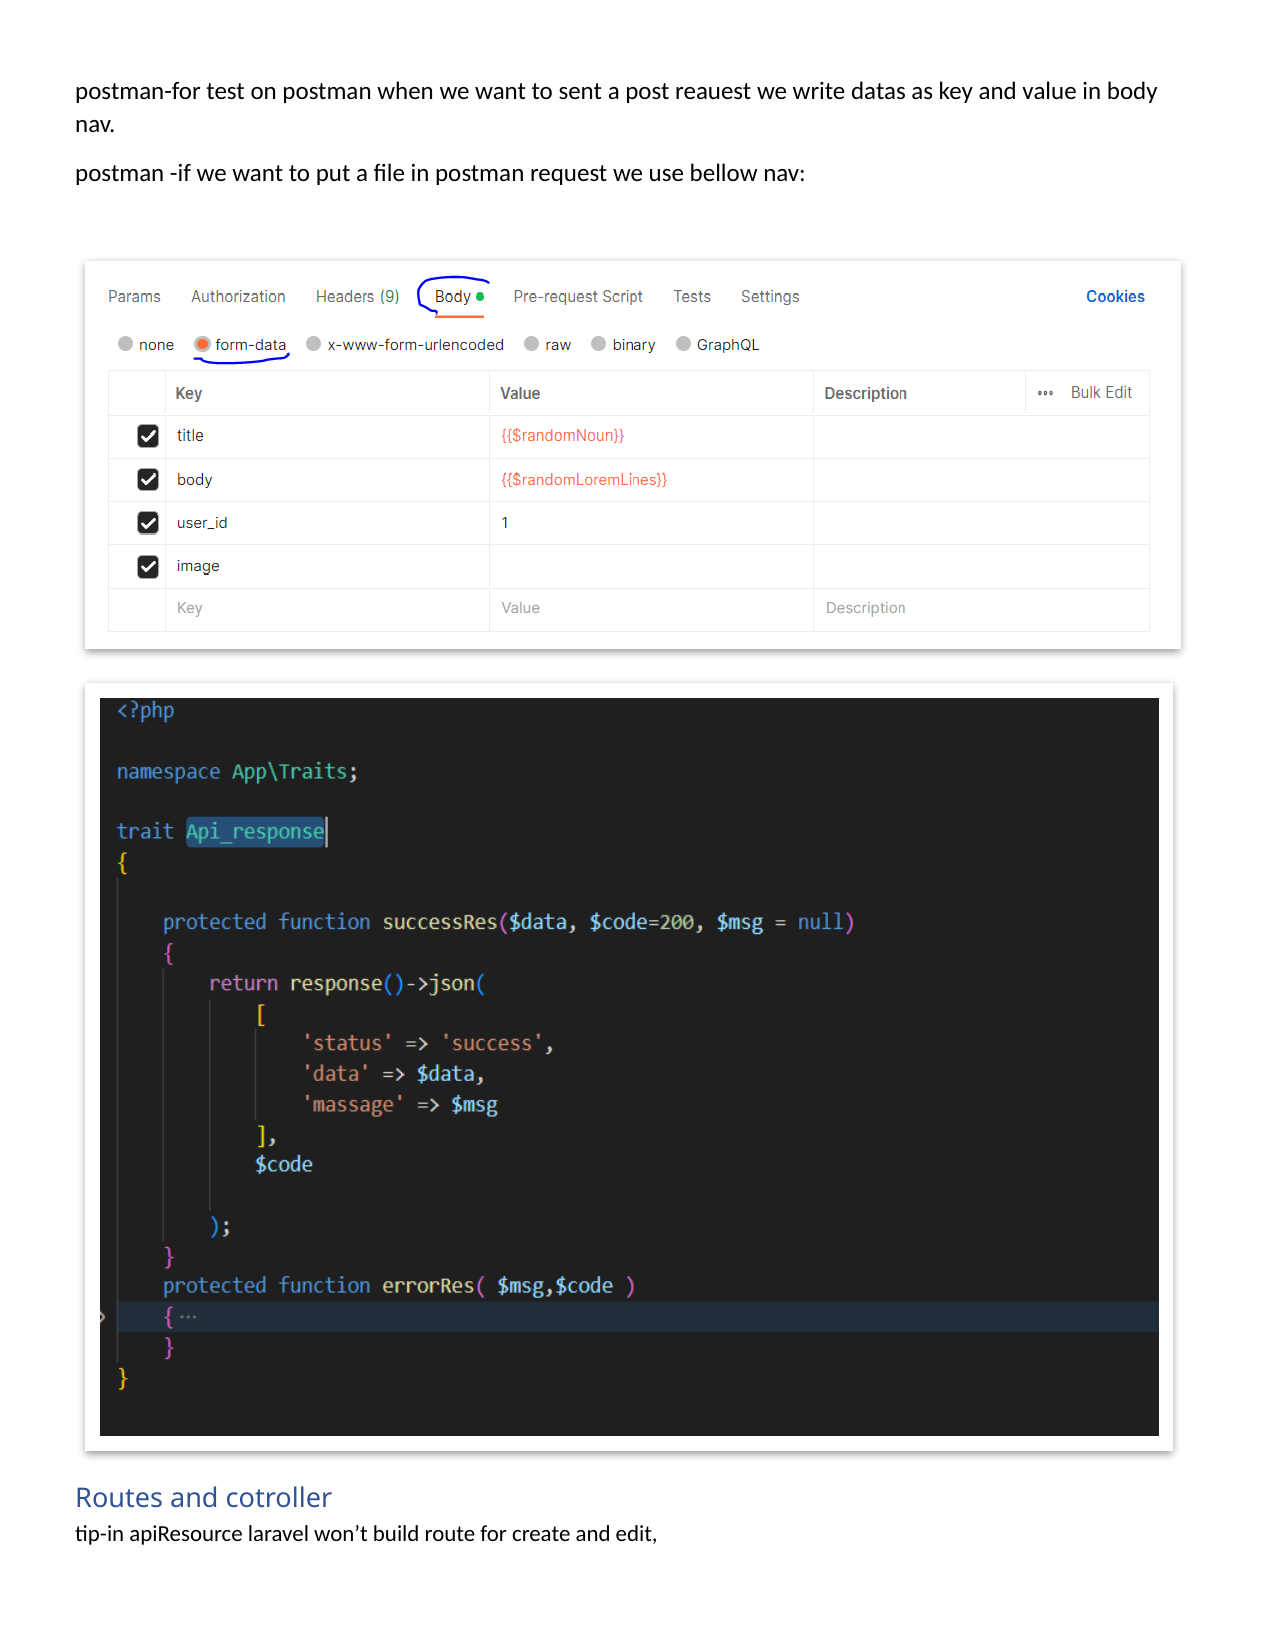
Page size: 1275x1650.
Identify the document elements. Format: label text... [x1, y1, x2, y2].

subtitle Routes and cotroller [75, 1479, 1200, 1516]
picture [100, 698, 1159, 1436]
picture [100, 275, 1166, 635]
text postman-for test on postman when we want to sent a post reauest we write datas as key and value in body nav. [75, 75, 1200, 138]
text tip-in apiResource laravel won’t build route for create and edit, [75, 1519, 1200, 1547]
text postman -if we want to put a file in postman request we use bellow nav: [75, 157, 1200, 188]
